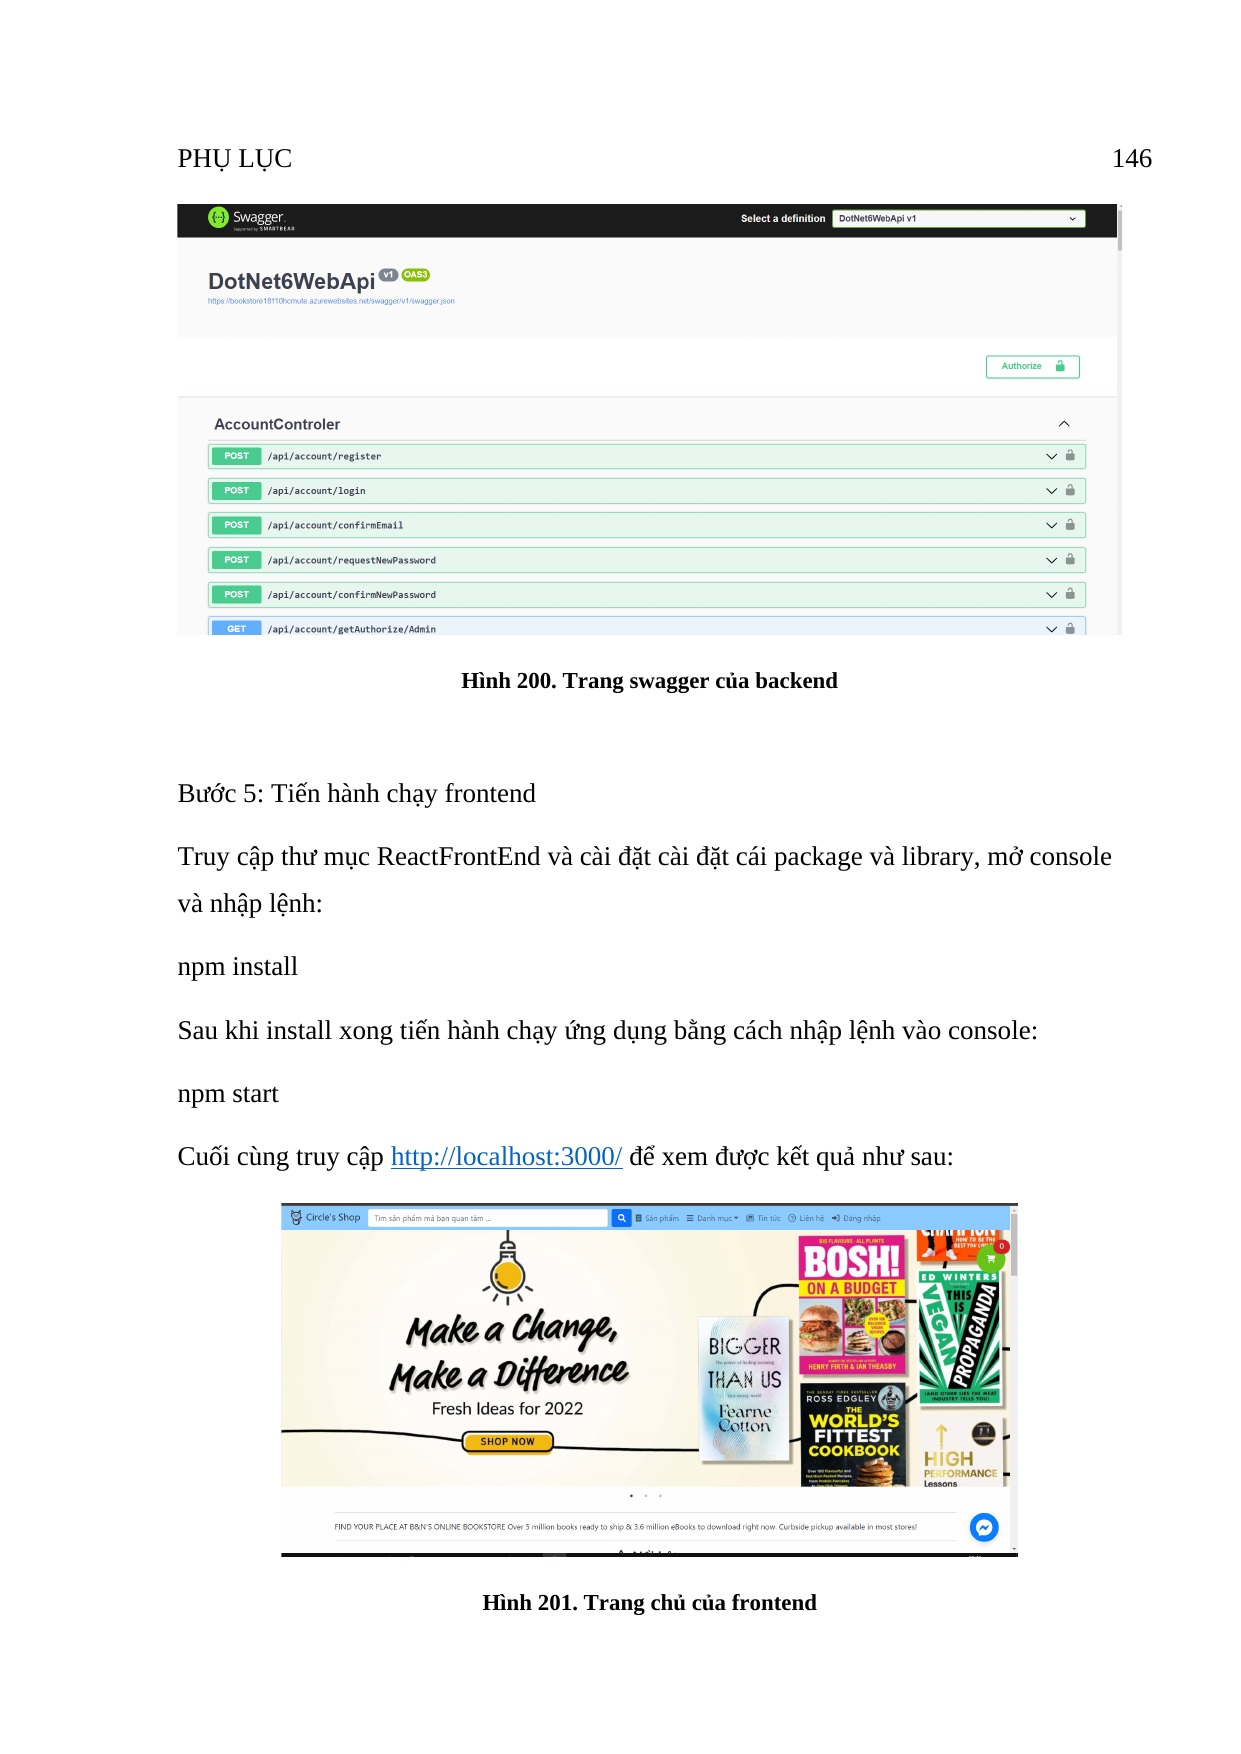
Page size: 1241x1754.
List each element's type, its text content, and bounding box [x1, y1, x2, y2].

text Cuối cùng truy cập http://localhost:3000/ để xem được kết quả như sau: [177, 1141, 1122, 1172]
picture [177, 204, 1123, 635]
text npm install [177, 951, 1122, 982]
text Sau khi install xong tiến hành chạy ứng dụng bằng cách nhập lệnh vào console: [177, 1014, 1122, 1045]
text Truy cập thư mục ReactFrontEnd và cài đặt cài đặt cái package và library, mở console và nhập lệnh: [177, 841, 1122, 918]
text Hình 201. Trang chủ của frontend [177, 1588, 1122, 1615]
picture [281, 1203, 1018, 1557]
text Bước 5: Tiến hành chạy frontend [177, 777, 1122, 808]
text npm start [177, 1077, 1122, 1108]
text Hình 200. Trang swagger của backend [177, 667, 1122, 693]
